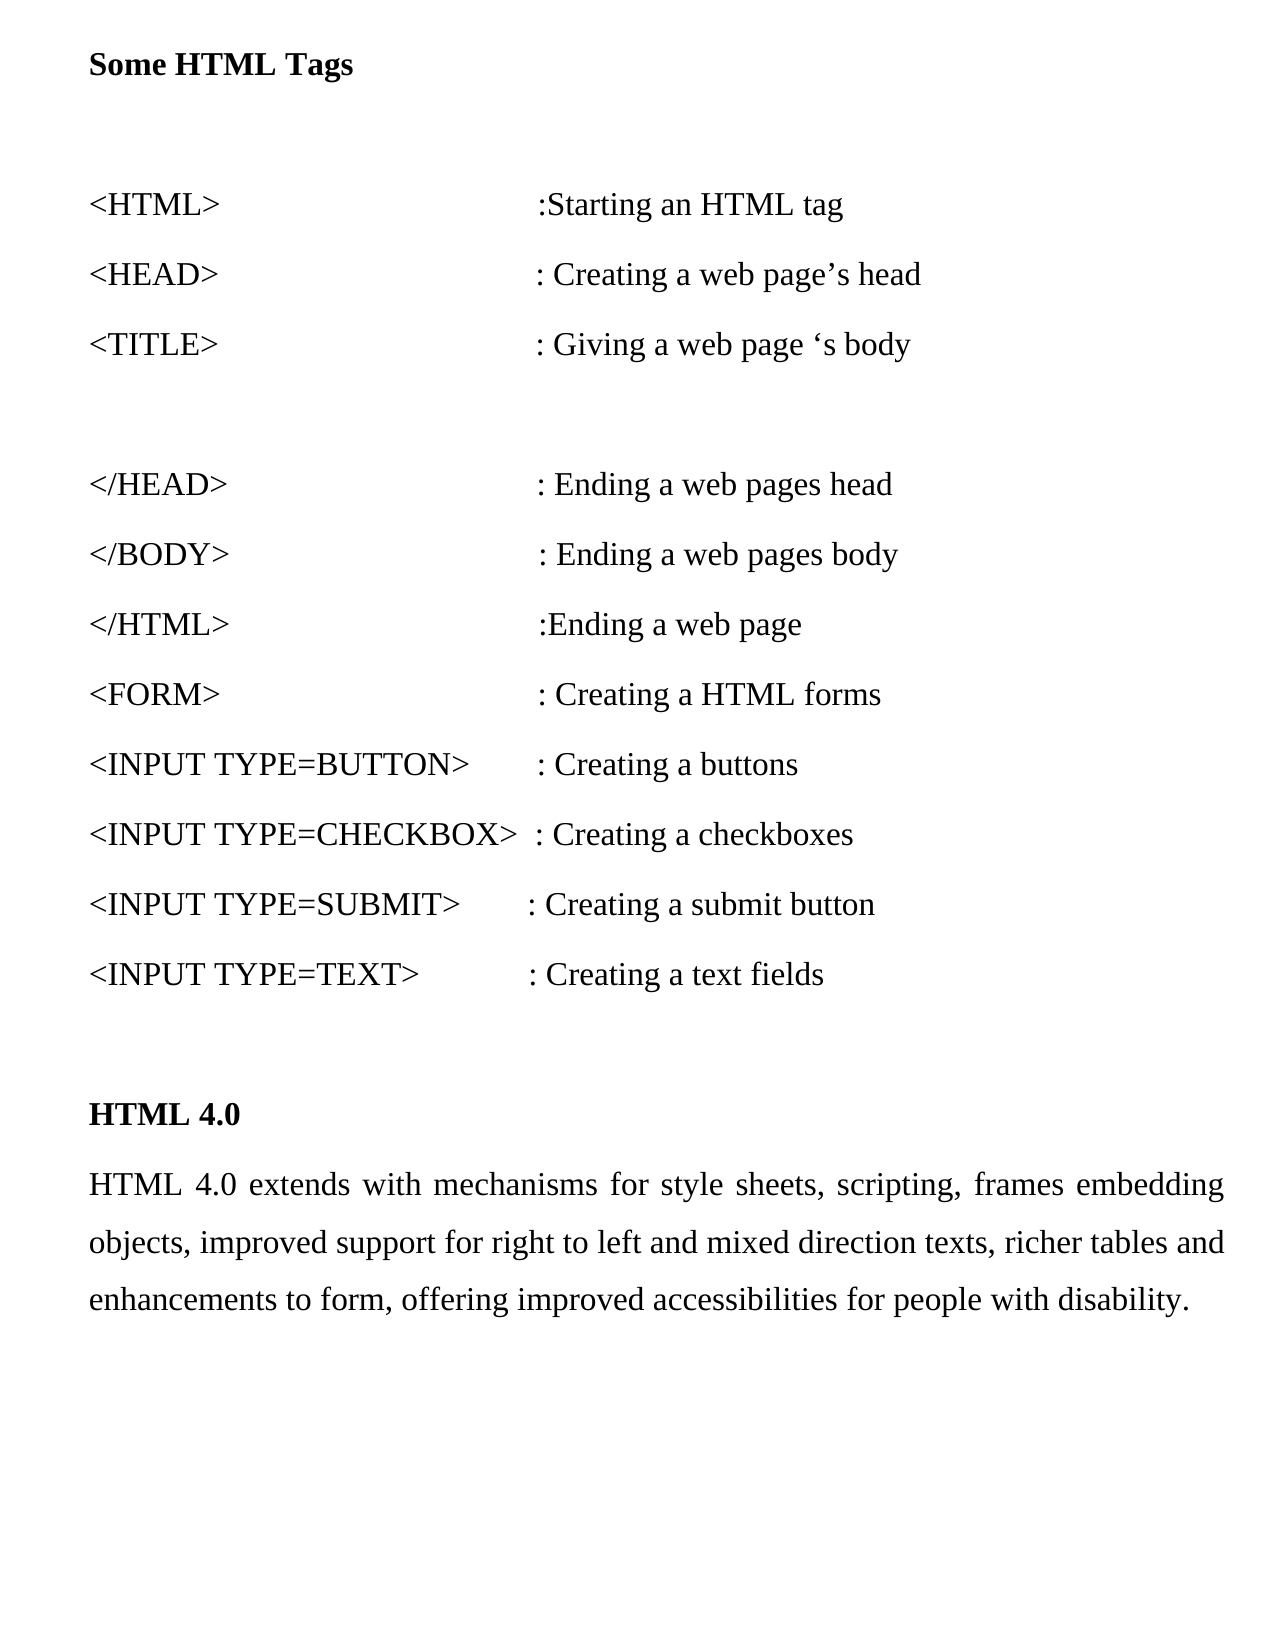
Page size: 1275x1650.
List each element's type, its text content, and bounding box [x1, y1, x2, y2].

text <HEAD> : Creating a web page’s head [89, 254, 1226, 293]
text <INPUT TYPE=BUTTON> : Creating a buttons [89, 744, 1226, 783]
text <INPUT TYPE=CHECKBOX> : Creating a checkboxes [89, 814, 1226, 853]
text <INPUT TYPE=SUBMIT> : Creating a submit button [89, 884, 1226, 923]
text HTML 4.0 [89, 1094, 1226, 1133]
text </HTML> :Ending a web page [89, 604, 1226, 643]
text </BODY> : Ending a web pages body [89, 534, 1226, 573]
text Some HTML Tags [89, 44, 1226, 83]
text <TITLE> : Giving a web page ‘s body [89, 324, 1226, 363]
text <HTML> :Starting an HTML tag [89, 184, 1226, 223]
text <INPUT TYPE=TEXT> : Creating a text fields [89, 954, 1226, 993]
text HTML 4.0 extends with mechanisms for style sheets, scripting, frames embedding objects, improved support for right to left and mixed direction texts, richer tables and enhancements to form, offering improved accessibilities for people with disability. [89, 1164, 1226, 1318]
text </HEAD> : Ending a web pages head [89, 464, 1226, 503]
text <FORM> : Creating a HTML forms [89, 674, 1226, 713]
